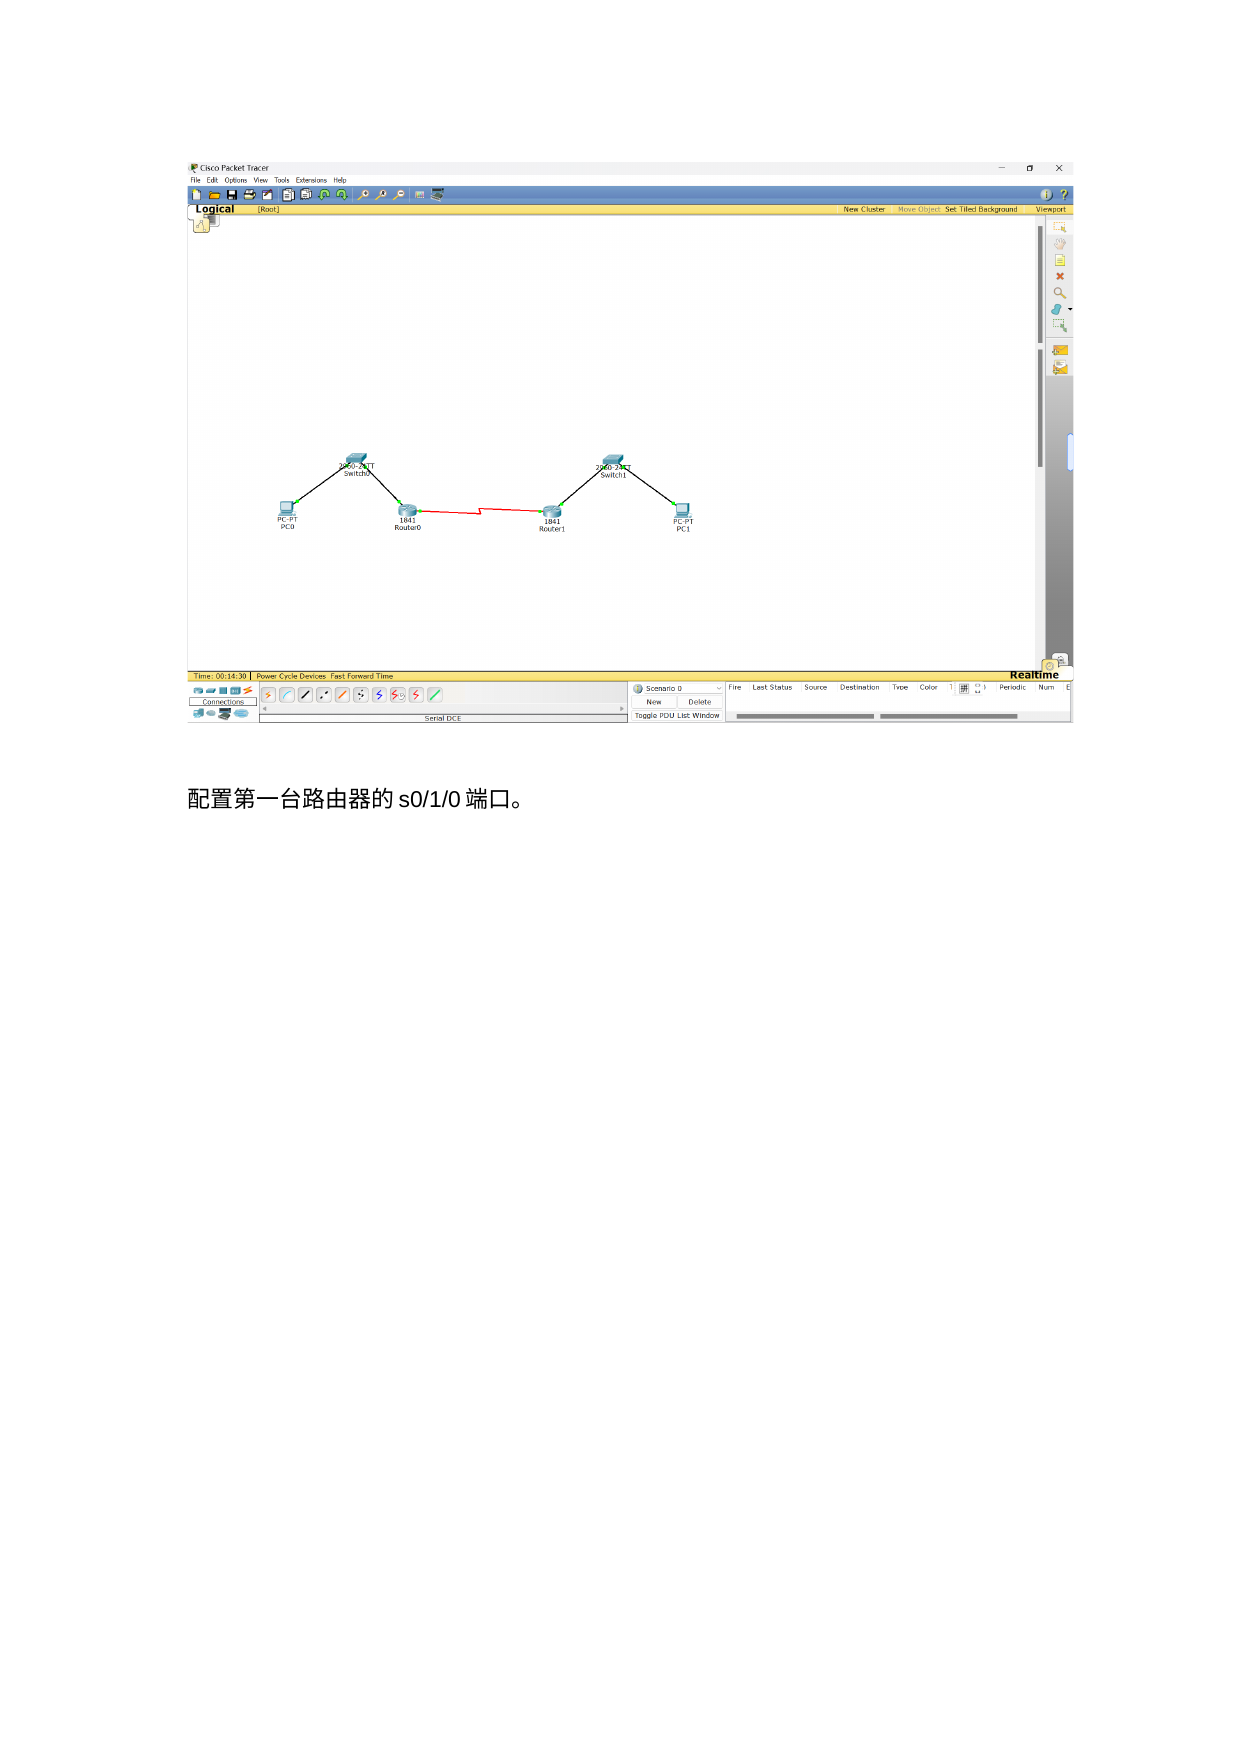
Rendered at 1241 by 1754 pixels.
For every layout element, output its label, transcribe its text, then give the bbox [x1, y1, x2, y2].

picture [187, 162, 1074, 723]
text 配置第一台路由器的s0/1/0端口。 [187, 765, 1053, 830]
